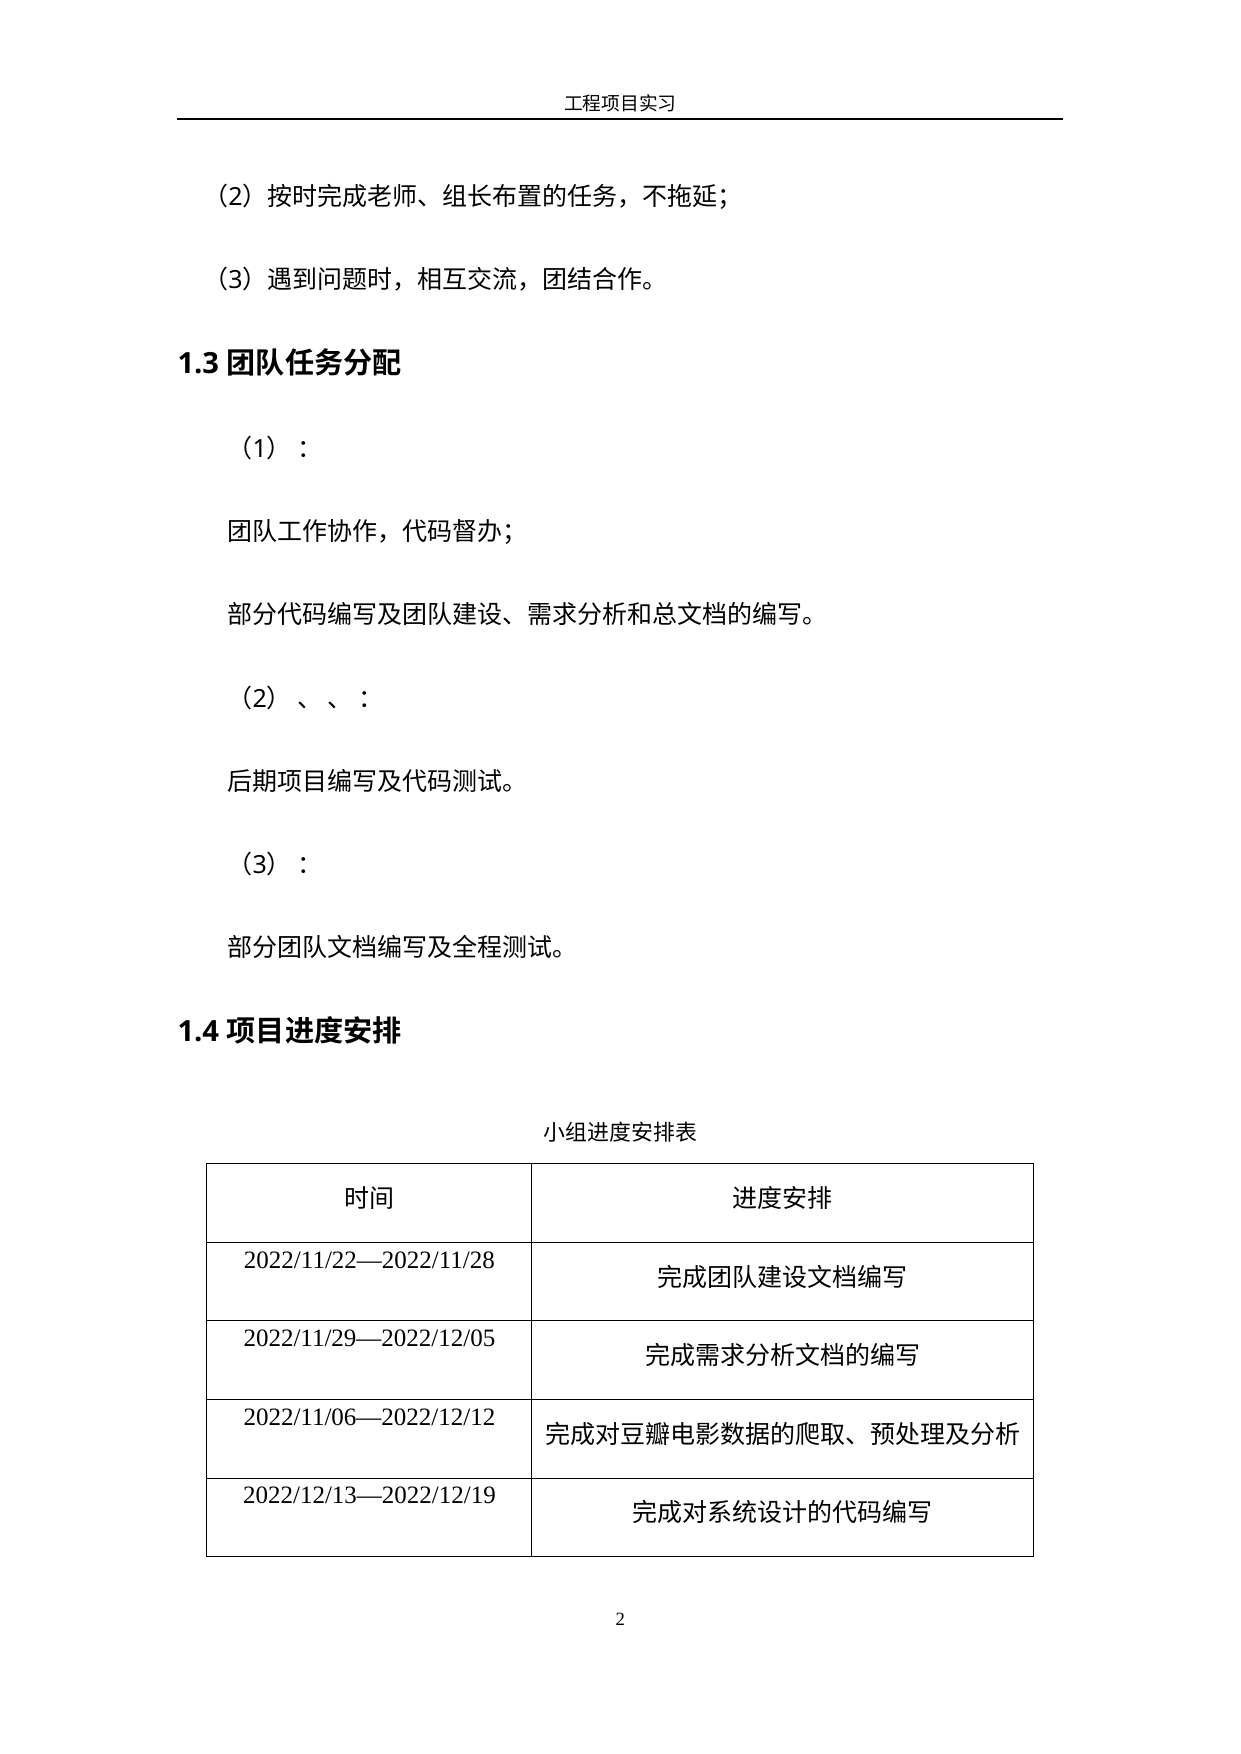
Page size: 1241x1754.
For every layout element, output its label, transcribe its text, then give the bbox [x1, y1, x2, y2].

table_cell 完成团队建设文档编写 [532, 1243, 1033, 1320]
text 后期项目编写及代码测试。 [177, 747, 1063, 812]
table_header 时间 [207, 1164, 531, 1242]
table_header 进度安排 [532, 1164, 1033, 1242]
table_cell 完成对豆瓣电影数据的爬取、预处理及分析 [532, 1400, 1033, 1477]
text （3） ： [177, 830, 1063, 895]
table_cell 完成需求分析文档的编写 [532, 1321, 1033, 1399]
table_cell 2022/12/13—2022/12/19 [207, 1479, 531, 1556]
text 部分代码编写及团队建设、需求分析和总文档的编写。 [177, 581, 1063, 646]
text 团队工作协作，代码督办； [177, 497, 1063, 562]
table_cell 完成对系统设计的代码编写 [532, 1479, 1033, 1556]
text （2）按时完成老师、组长布置的任务，不拖延； [177, 162, 1063, 227]
table_cell 2022/11/06—2022/12/12 [207, 1400, 531, 1477]
table_cell 2022/11/22—2022/11/28 [207, 1243, 531, 1320]
subtitle 1.3 团队任务分配 [177, 328, 1063, 393]
text 部分团队文档编写及全程测试。 [177, 913, 1063, 978]
text 小组进度安排表 [177, 1115, 1063, 1147]
text （3）遇到问题时，相互交流，团结合作。 [177, 245, 1063, 310]
table_cell 2022/11/29—2022/12/05 [207, 1321, 531, 1399]
subtitle 1.4 项目进度安排 [177, 996, 1063, 1061]
text （2） 、 、 ： [177, 664, 1063, 729]
text （1） ： [177, 414, 1063, 479]
